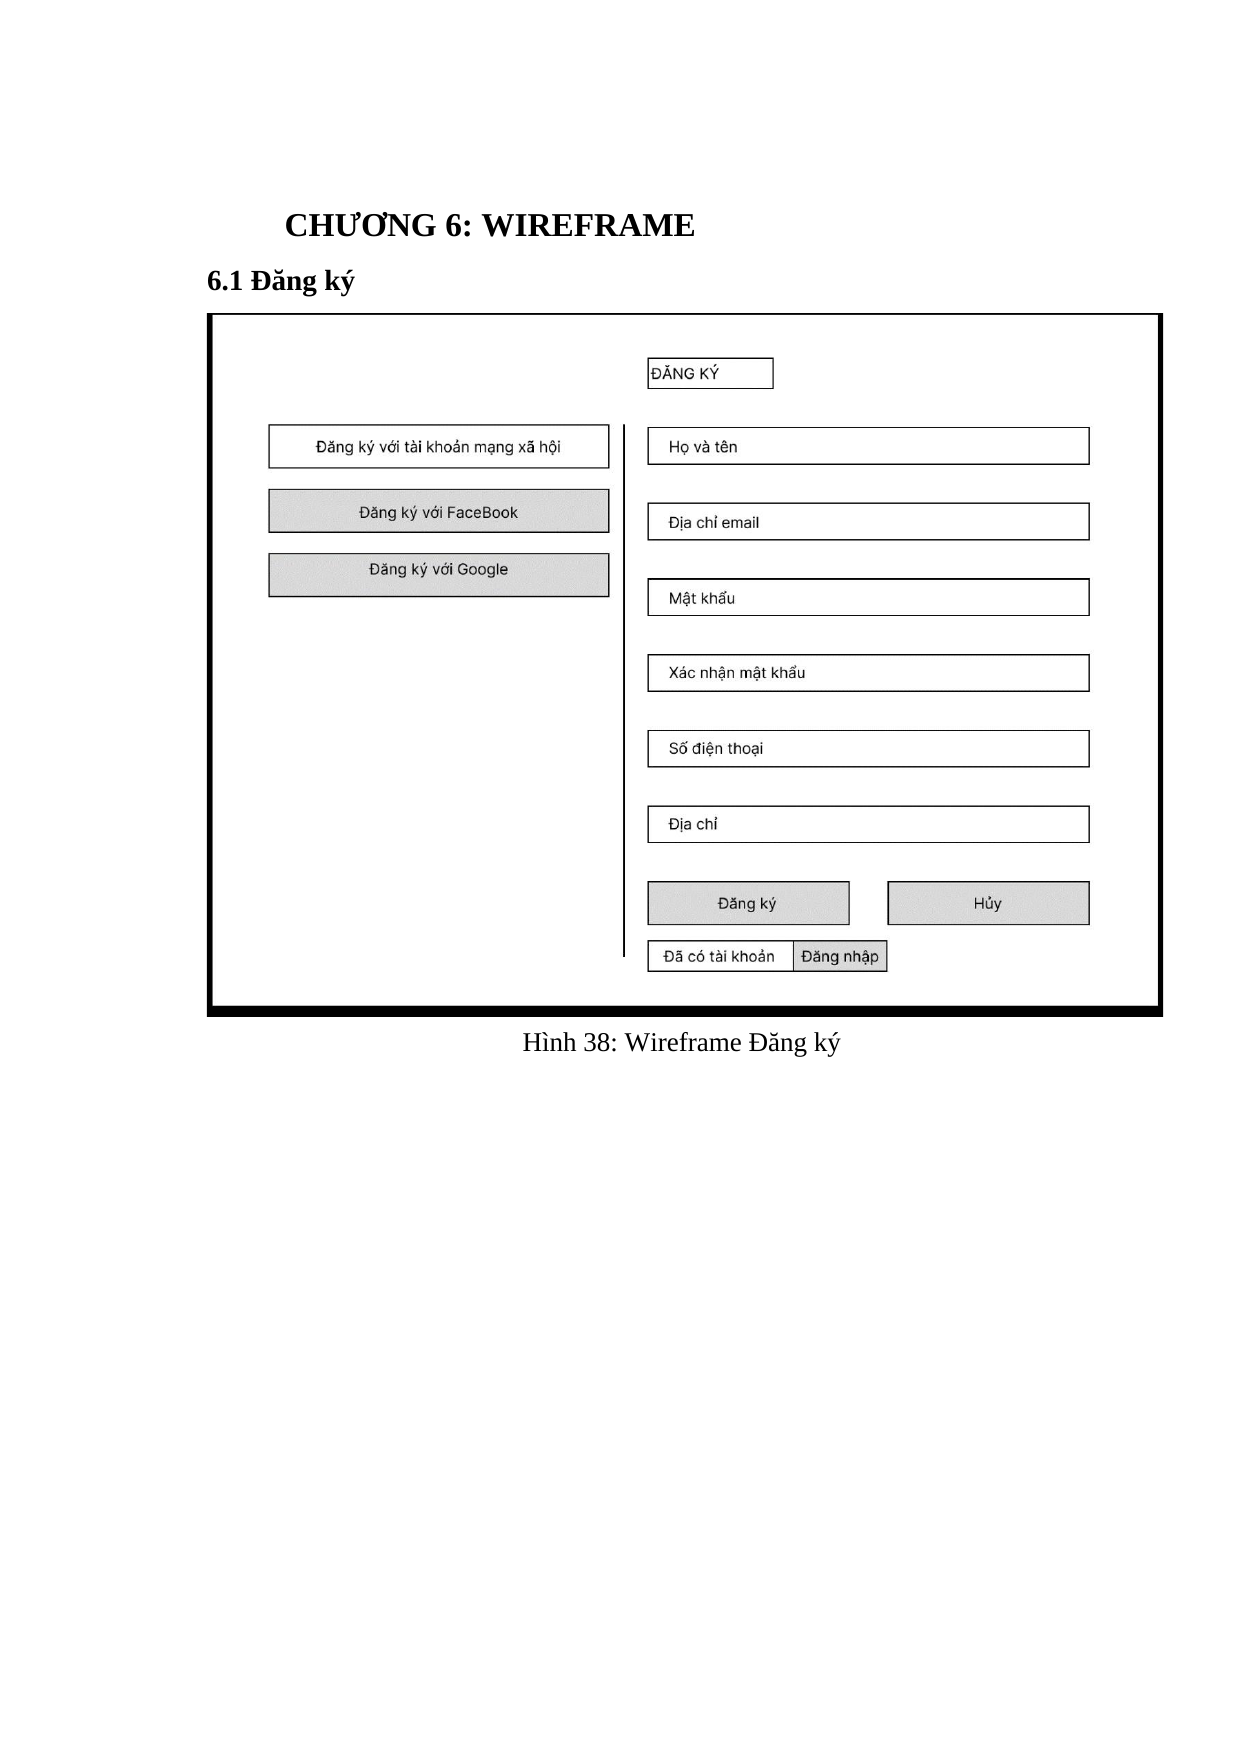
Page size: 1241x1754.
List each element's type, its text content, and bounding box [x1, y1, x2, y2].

subtitle CHƯƠNG 6: WIREFRAME [207, 206, 1134, 244]
picture [206, 313, 1164, 1017]
text Hình 38: Wireframe Đăng ký [522, 1017, 1134, 1058]
subtitle Đăng ký [207, 263, 1134, 297]
